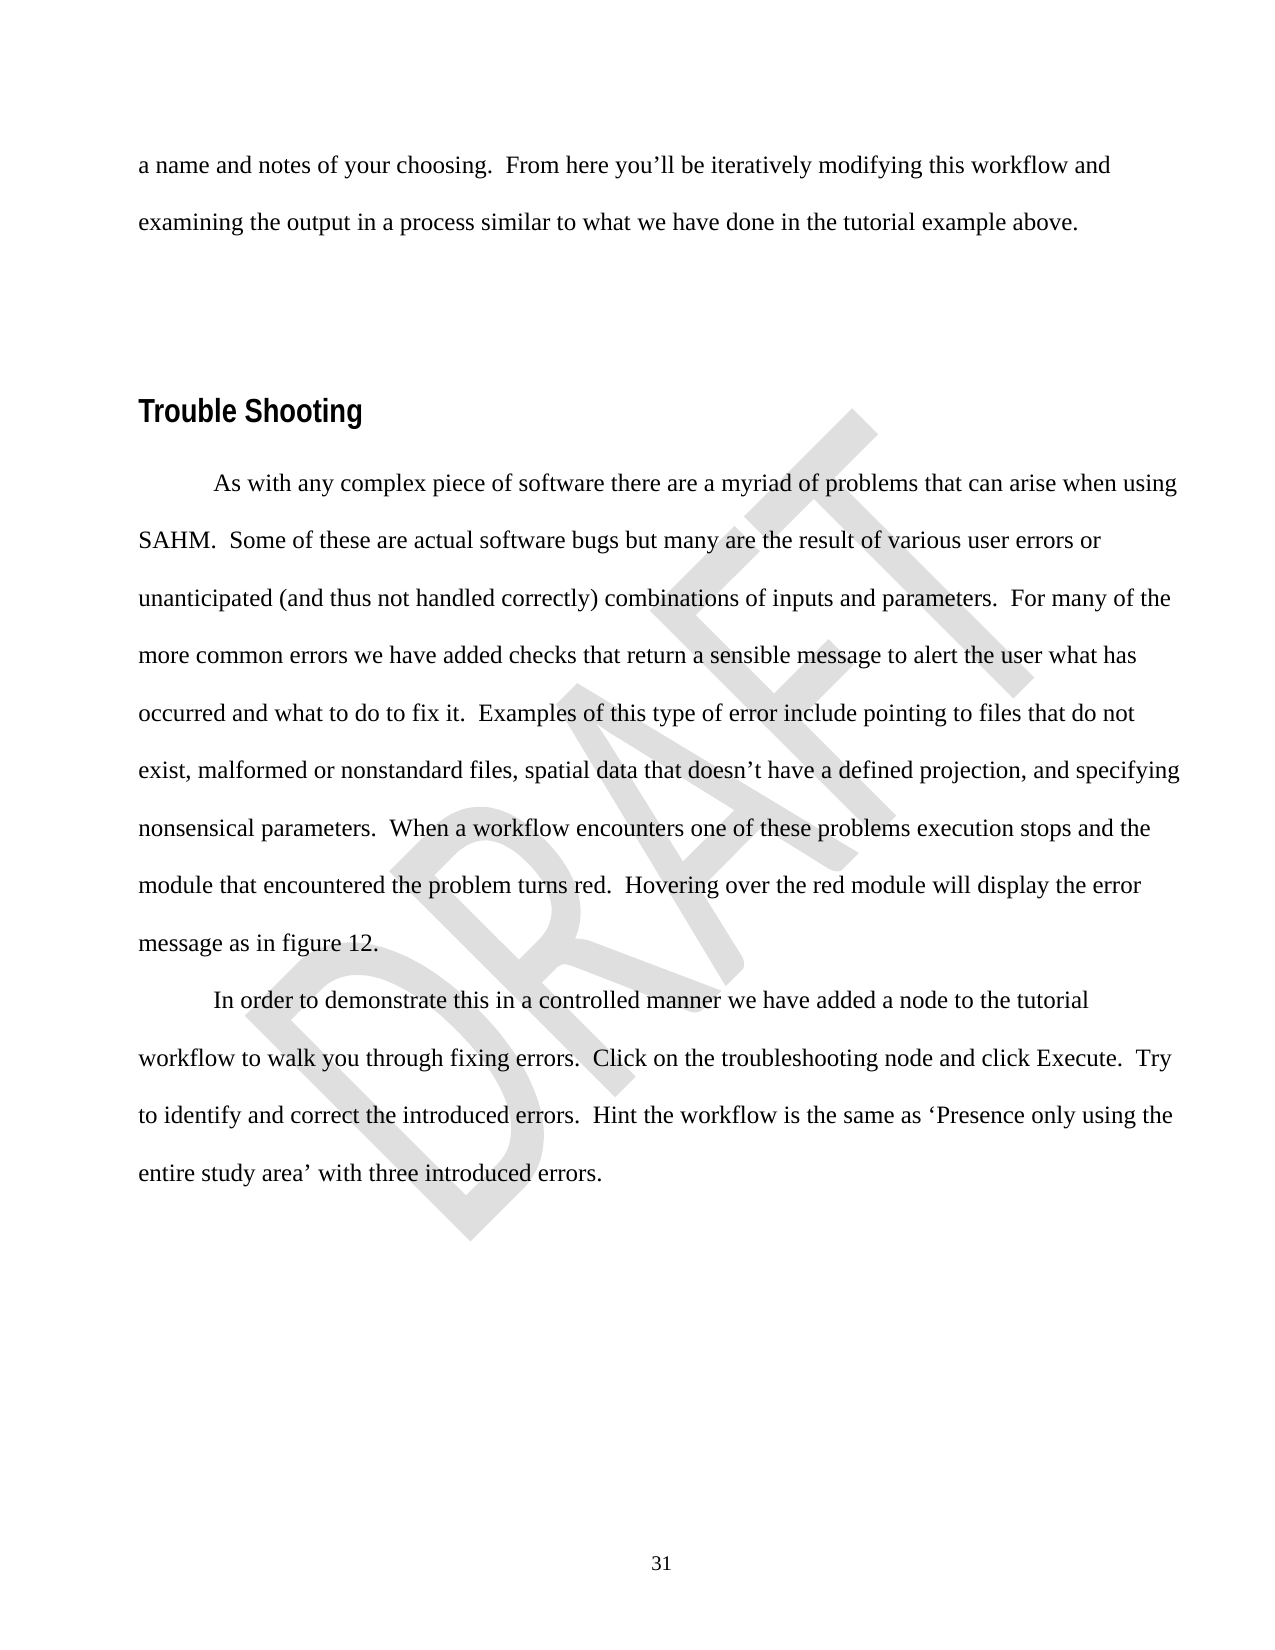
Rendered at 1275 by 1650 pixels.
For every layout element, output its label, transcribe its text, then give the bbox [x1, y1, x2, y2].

subtitle Trouble Shooting [138, 391, 1185, 430]
text In order to demonstrate this in a controlled manner we have added a node to the tutorial workflow to walk you through fixing errors. Click on the troubleshooting node and click Execute. Try to identify and correct the introduced errors. Hint the workflow is the same as ‘Presence only using the entire study area’ with three introduced errors. [138, 985, 1185, 1187]
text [138, 150, 1185, 236]
text As with any complex piece of software there are a myriad of problems that can arise when using SAHM. Some of these are actual software bugs but many are the result of various user errors or unanticipated (and thus not handled correctly) combinations of inputs and parameters. For many of the more common errors we have added checks that return a sensible message to alert the user what has occurred and what to do to fix it. Examples of this type of error include pointing to files that do not exist, malformed or nonstandard files, spatial data that doesn’t have a defined projection, and specifying nonsensical parameters. When a workflow encounters one of these problems execution stops and the module that encountered the problem turns red. Hovering over the red module will display the error message as in figure 12. [138, 468, 1185, 957]
